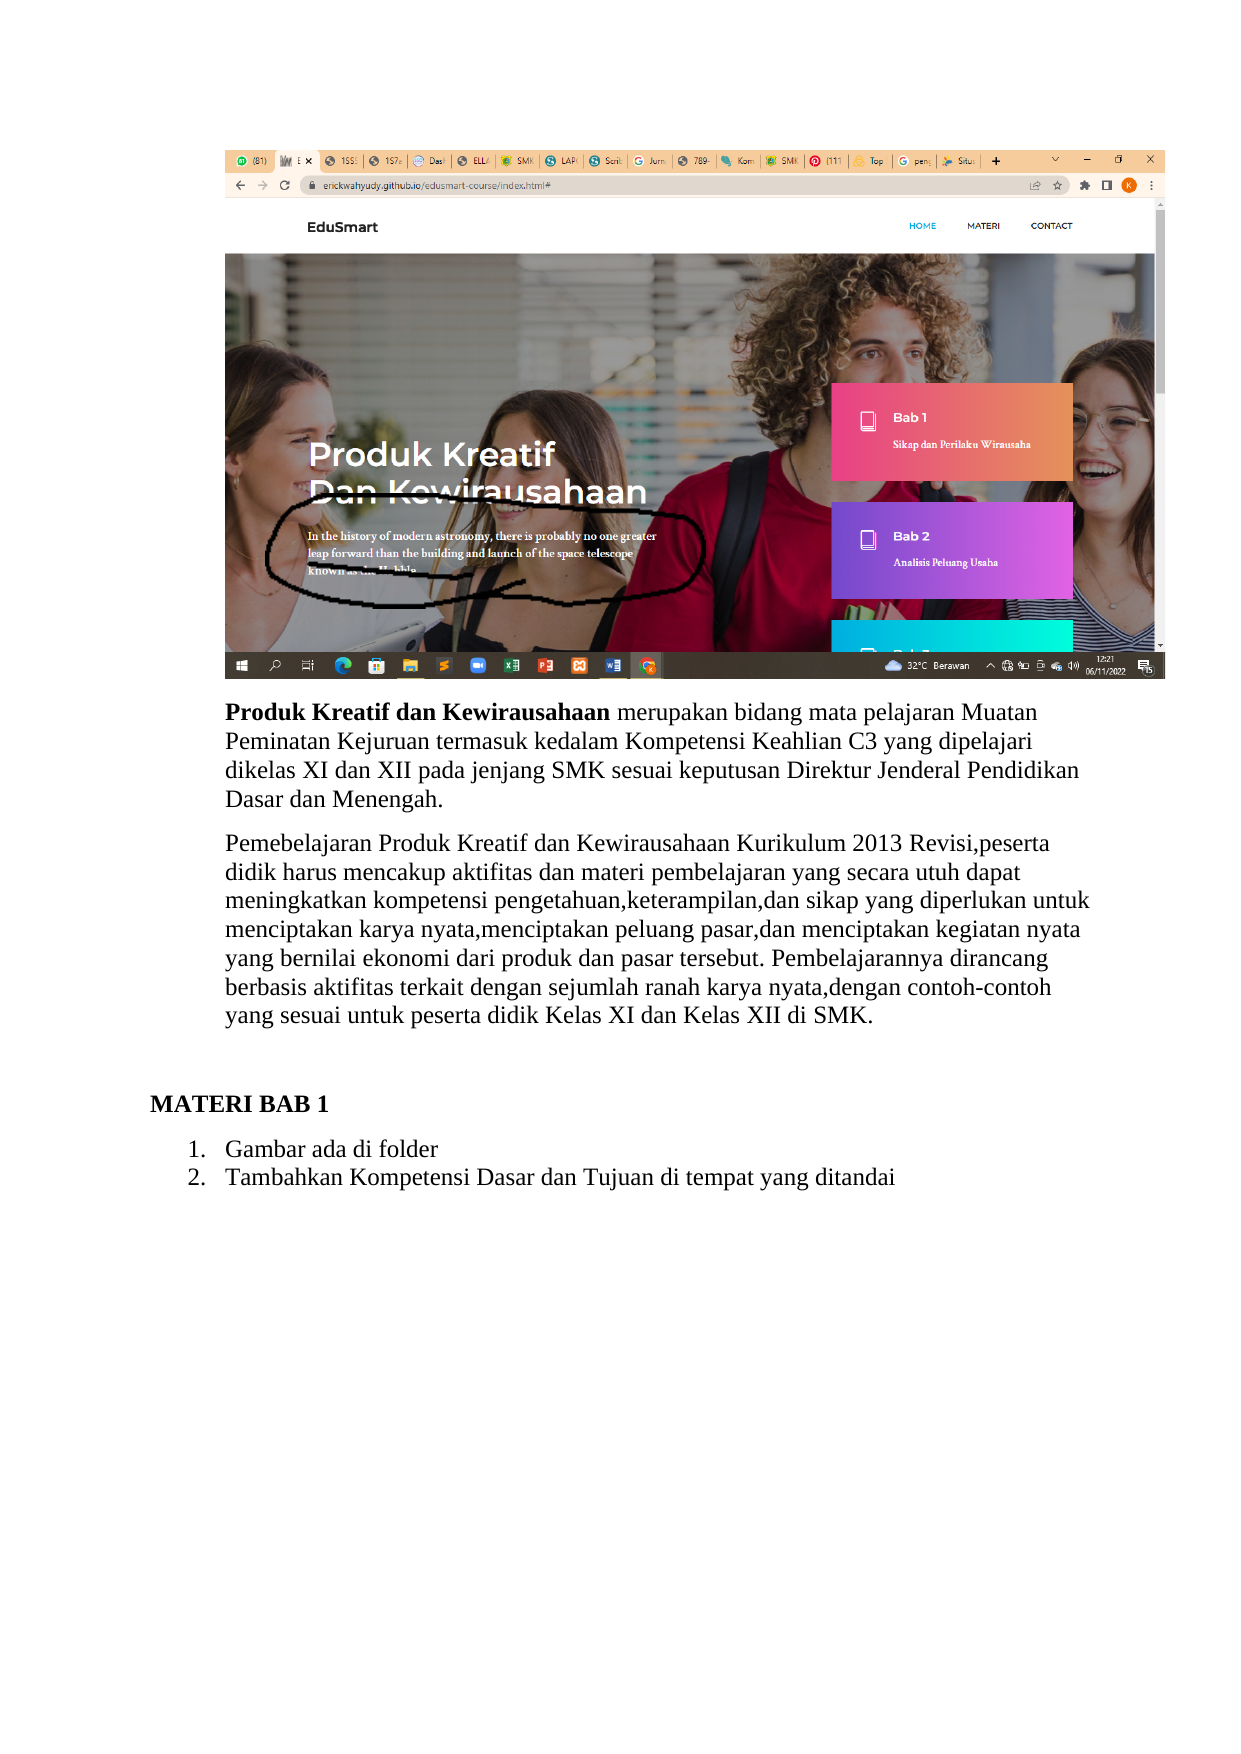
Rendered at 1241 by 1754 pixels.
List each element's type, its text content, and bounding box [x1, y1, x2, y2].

text Produk Kreatif dan Kewirausahaan merupakan bidang mata pelajaran Muatan Peminatan Kejuruan termasuk kedalam Kompetensi Keahlian C3 yang dipelajari dikelas XI dan XII pada jenjang SMK sesuai keputusan Direktur Jenderal Pendidikan Dasar dan Menengah. [225, 697, 1090, 812]
text MATERI BAB 1 [150, 1089, 1090, 1118]
list Gambar ada di folder [187, 1134, 1090, 1162]
text Pemebelajaran Produk Kreatif dan Kewirausahaan Kurikulum 2013 Revisi,peserta didik harus mencakup aktifitas dan materi pembelajaran yang secara utuh dapat meningkatkan kompetensi pengetahuan,keterampilan,dan sikap yang diperlukan untuk menciptakan karya nyata,menciptakan peluang pasar,dan menciptakan kegiatan nyata yang bernilai ekonomi dari produk dan pasar tersebut. Pembelajarannya dirancang berbasis aktifitas terkait dengan sejumlah ranah karya nyata,dengan contoh-contoh yang sesuai untuk peserta didik Kelas XI dan Kelas XII di SMK. [225, 828, 1090, 1029]
picture [225, 150, 1166, 679]
list Tambahkan Kompetensi Dasar dan Tujuan di tempat yang ditandai [187, 1162, 1090, 1191]
